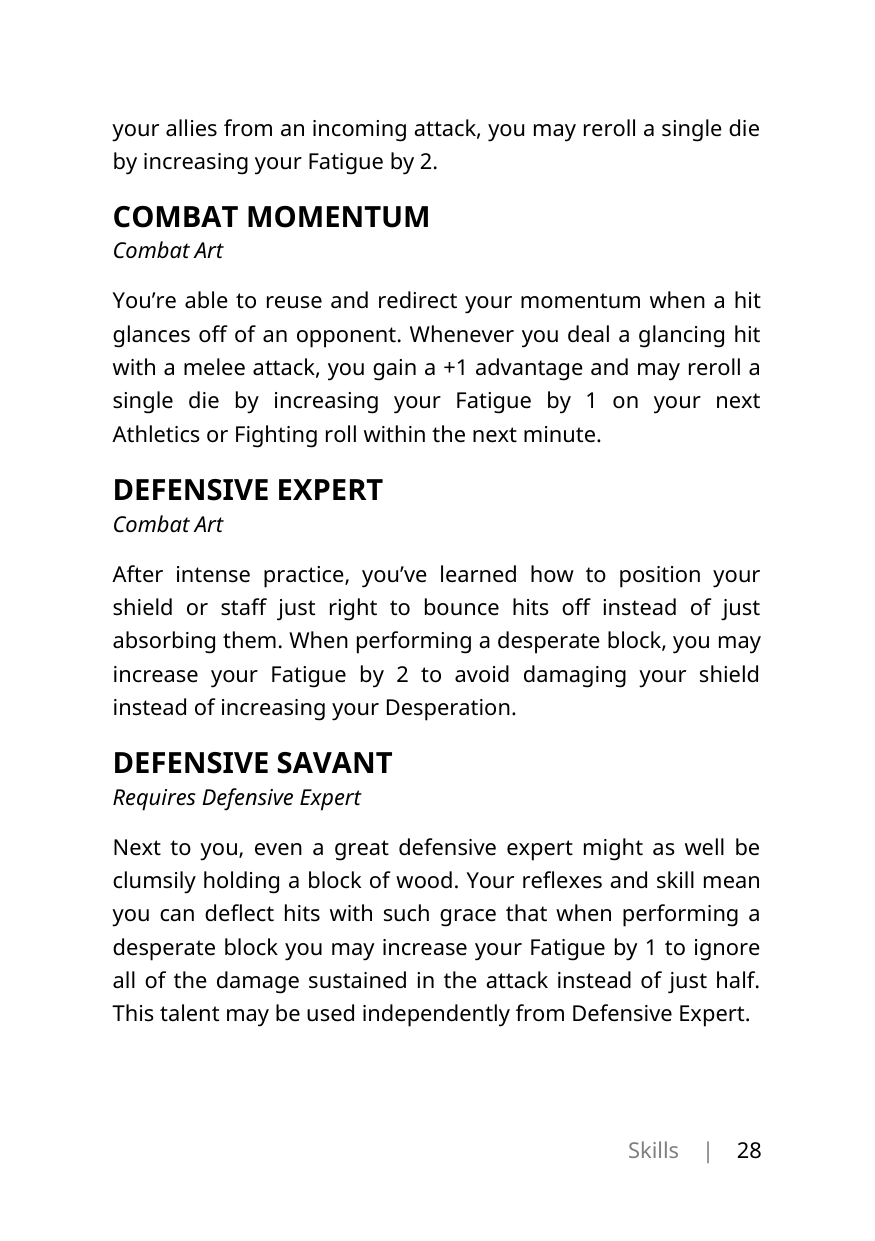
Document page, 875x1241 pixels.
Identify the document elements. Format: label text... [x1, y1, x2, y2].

text You’re able to reuse and redirect your momentum when a hit glances off of an opponent. Whenever you deal a glancing hit with a melee attack, you gain a +1 advantage and may reroll a single die by increasing your Fatigue by 1 on your next Athletics or Fighting roll within the next minute. [112, 286, 762, 449]
subtitle Combat Momentum [112, 196, 762, 236]
text Next to you, even a great defensive expert might as well be clumsily holding a block of wood. Your reflexes and skill mean you can deflect hits with such grace that when performing a desperate block you may increase your Fatigue by 1 to ignore all of the damage sustained in the attack instead of just half. This talent may be used independently from Defensive Expert. [112, 832, 762, 1028]
text Combat Art [112, 236, 762, 265]
subtitle Defensive Savant [112, 742, 762, 782]
text Requires Defensive Expert [112, 782, 762, 811]
text After intense practice, you’ve learned how to position your shield or staff just right to bounce hits off instead of just absorbing them. When performing a desperate block, you may increase your Fatigue by 2 to avoid damaging your shield instead of increasing your Desperation. [112, 558, 762, 722]
subtitle Defensive Expert [112, 469, 762, 508]
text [112, 112, 762, 176]
text Combat Art [112, 508, 762, 538]
